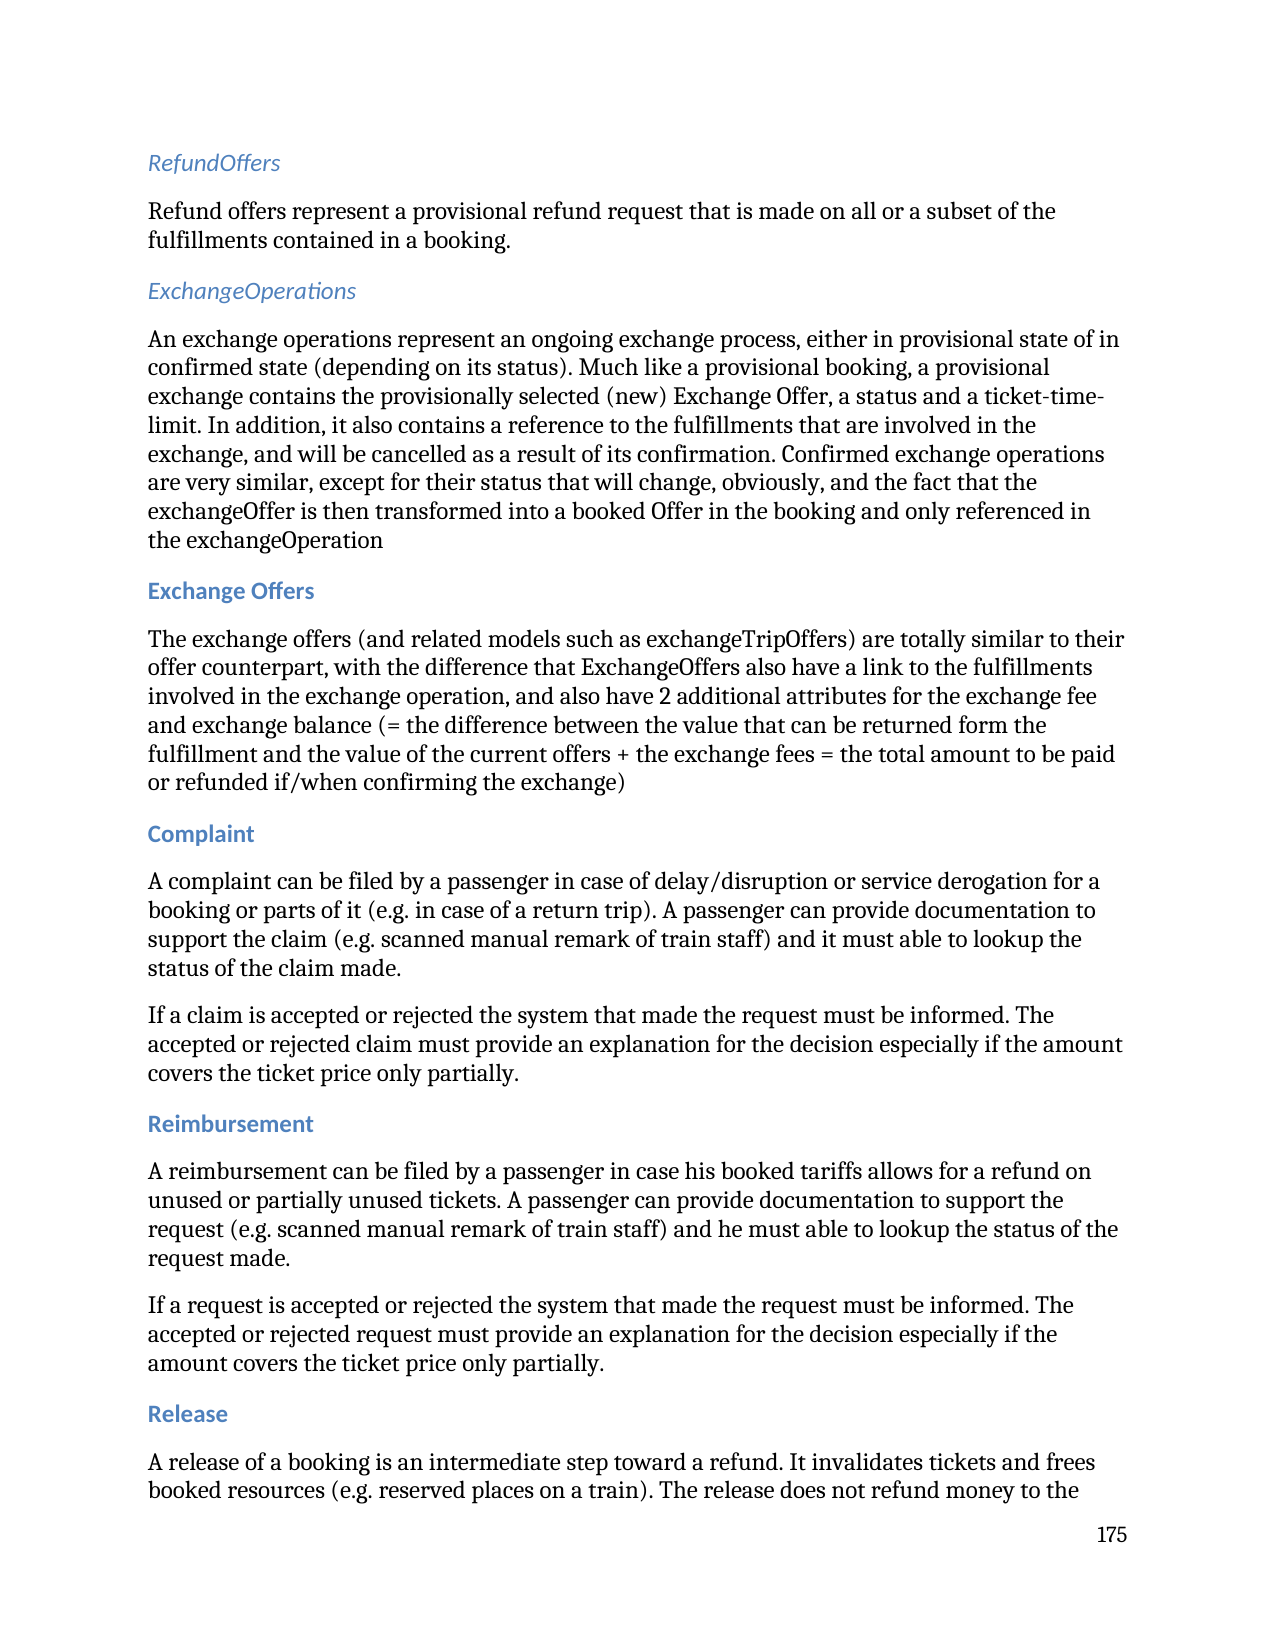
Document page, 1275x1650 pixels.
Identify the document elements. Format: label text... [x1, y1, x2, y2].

subtitle Release [148, 1398, 1127, 1429]
text If a claim is accepted or rejected the system that made the request must be informed. The accepted or rejected claim must provide an explanation for the decision especially if the amount covers the ticket price only partially. [148, 1001, 1127, 1087]
text A complaint can be filed by a passenger in case of delay/disruption or service derogation for a booking or parts of it (e.g. in case of a return trip). A passenger can provide documentation to support the claim (e.g. scanned manual remark of train staff) and it must able to lookup the status of the claim made. [148, 867, 1127, 982]
text If a request is accepted or rejected the system that made the request must be informed. The accepted or rejected request must provide an explanation for the decision especially if the amount covers the ticket price only partially. [148, 1291, 1127, 1377]
subtitle Reimbursement [148, 1108, 1127, 1138]
text An exchange operations represent an ongoing exchange process, either in provisional state of in confirmed state (depending on its status). Much like a provisional booking, a provisional exchange contains the provisionally selected (new) Exchange Offer, a status and a ticket-time-limit. In addition, it also contains a reference to the fulfillments that are involved in the exchange, and will be cancelled as a result of its confirmation. Confirmed exchange operations are very similar, except for their status that will change, obviously, and the fact that the exchangeOffer is then transformed into a booked Offer in the booking and only referenced in the exchangeOperation [148, 324, 1127, 554]
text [148, 1447, 1127, 1505]
subtitle Complaint [148, 818, 1127, 848]
subtitle ExchangeOperations [148, 275, 1127, 306]
subtitle Exchange Offers [148, 575, 1127, 606]
text The exchange offers (and related models such as exchangeTripOffers) are totally similar to their offer counterpart, with the difference that ExchangeOffers also have a link to the fulfillments involved in the exchange operation, and also have 2 additional attributes for the exchange fee and exchange balance (= the difference between the value that can be returned form the fulfillment and the value of the current offers + the exchange fees = the total amount to be paid or refunded if/when confirming the exchange) [148, 624, 1127, 797]
text Refund offers represent a provisional refund request that is made on all or a subset of the fulfillments contained in a booking. [148, 197, 1127, 254]
subtitle RefundOffers [148, 148, 1127, 178]
text A reimbursement can be filed by a passenger in case his booked tariffs allows for a refund on unused or partially unused tickets. A passenger can provide documentation to support the request (e.g. scanned manual remark of train staff) and he must able to lookup the status of the request made. [148, 1157, 1127, 1272]
